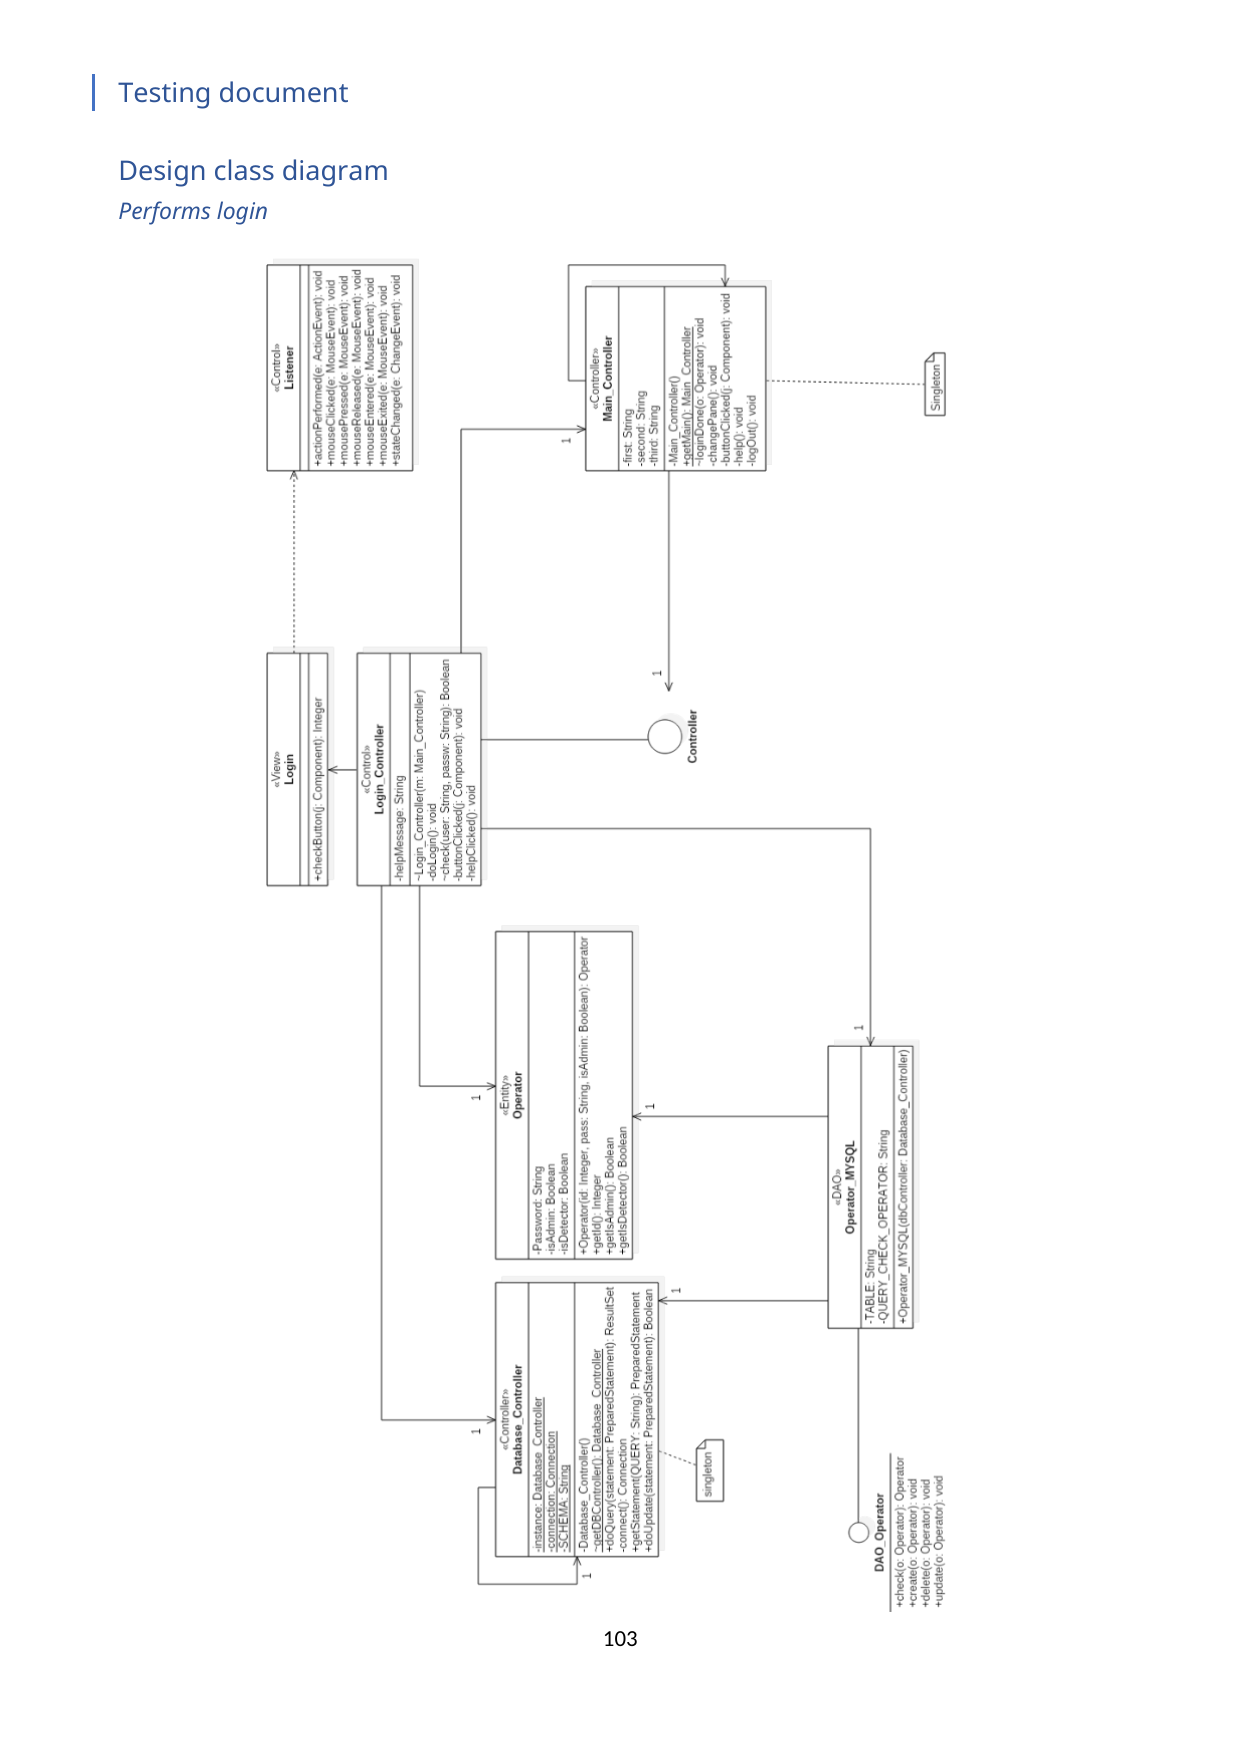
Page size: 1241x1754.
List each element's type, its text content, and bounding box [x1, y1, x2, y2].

picture [259, 231, 983, 1619]
subtitle Performs login [118, 195, 1122, 226]
subtitle Design class diagram [118, 152, 1122, 189]
